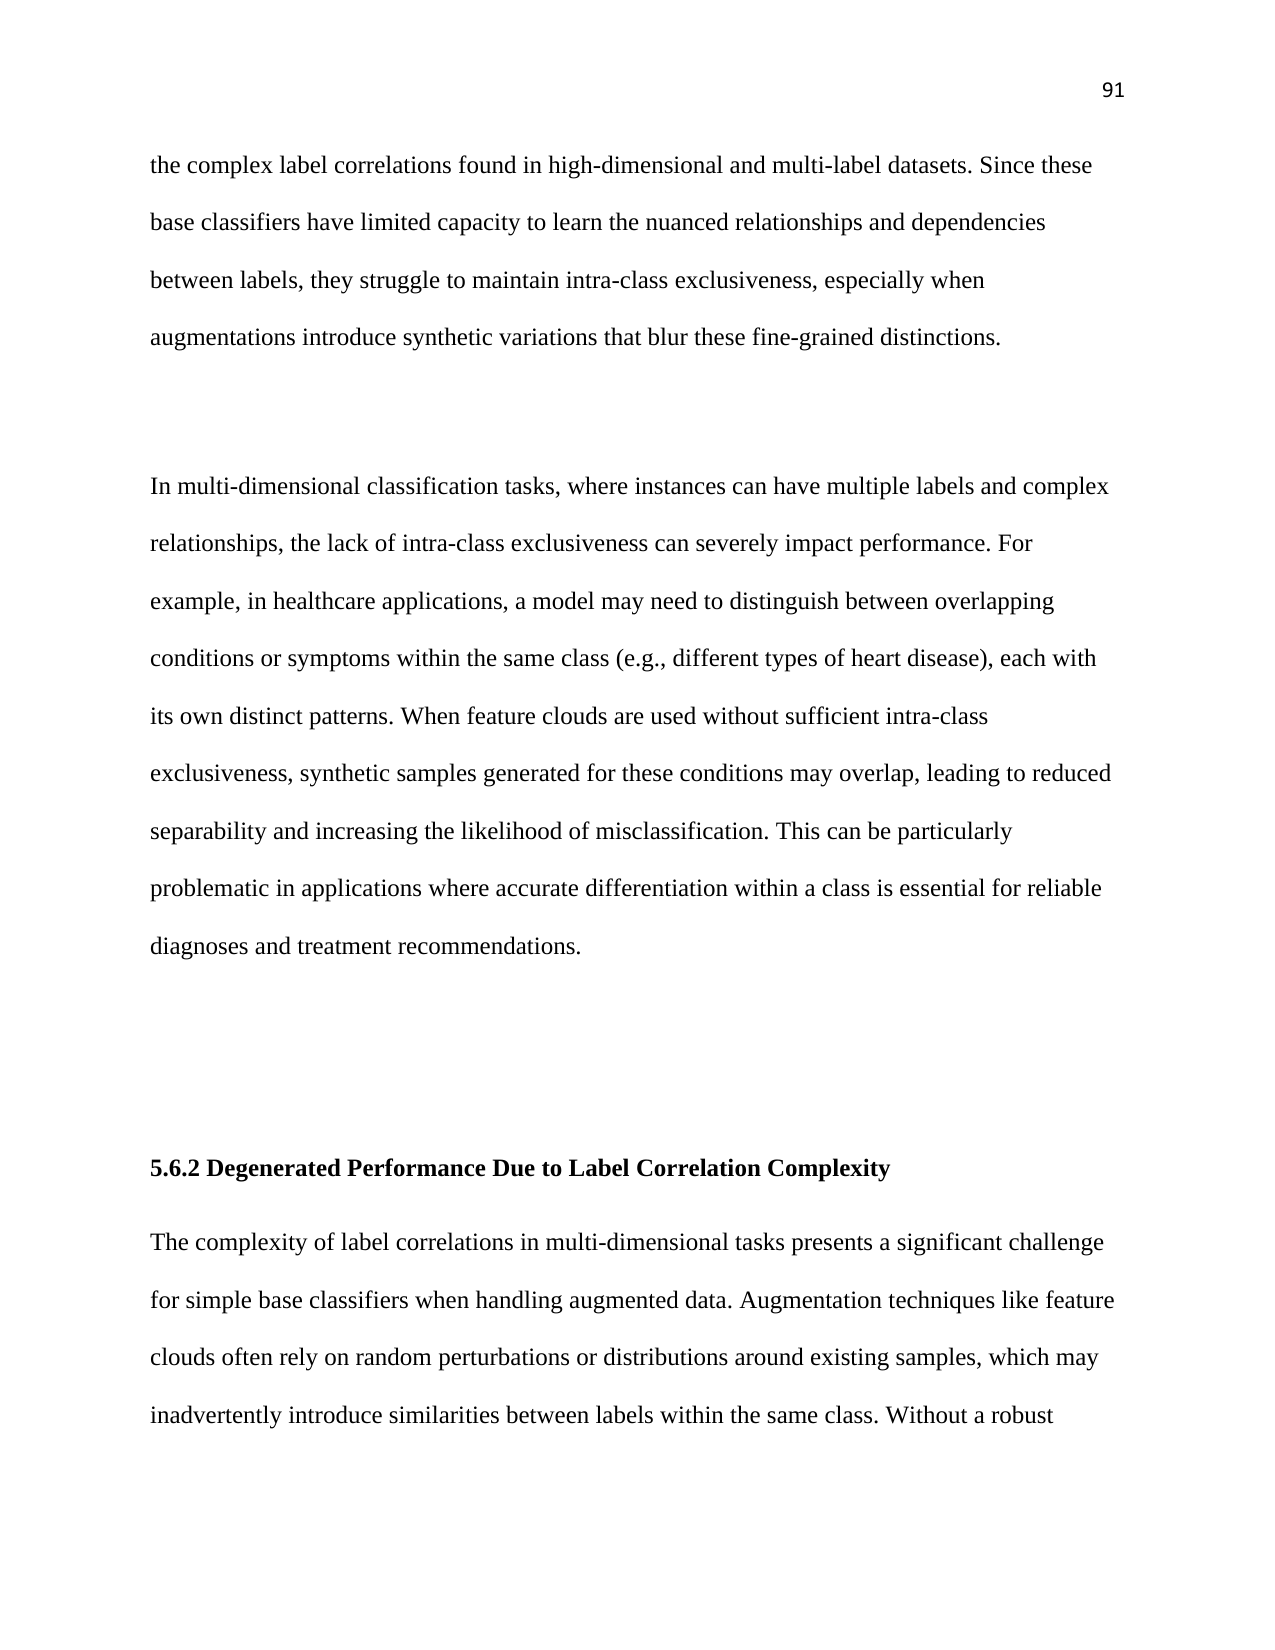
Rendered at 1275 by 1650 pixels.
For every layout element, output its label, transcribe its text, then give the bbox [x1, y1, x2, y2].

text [150, 150, 1125, 351]
text In multi-dimensional classification tasks, where instances can have multiple labels and complex relationships, the lack of intra-class exclusiveness can severely impact performance. For example, in healthcare applications, a model may need to distinguish between overlapping conditions or symptoms within the same class (e.g., different types of heart disease), each with its own distinct patterns. When feature clouds are used without sufficient intra-class exclusiveness, synthetic samples generated for these conditions may overlap, leading to reduced separability and increasing the likelihood of misclassification. This can be particularly problematic in applications where accurate differentiation within a class is essential for reliable diagnoses and treatment recommendations. [150, 471, 1125, 959]
text 5.6.2 Degenerated Performance Due to Label Correlation Complexity [150, 1153, 1125, 1182]
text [150, 1227, 1125, 1429]
